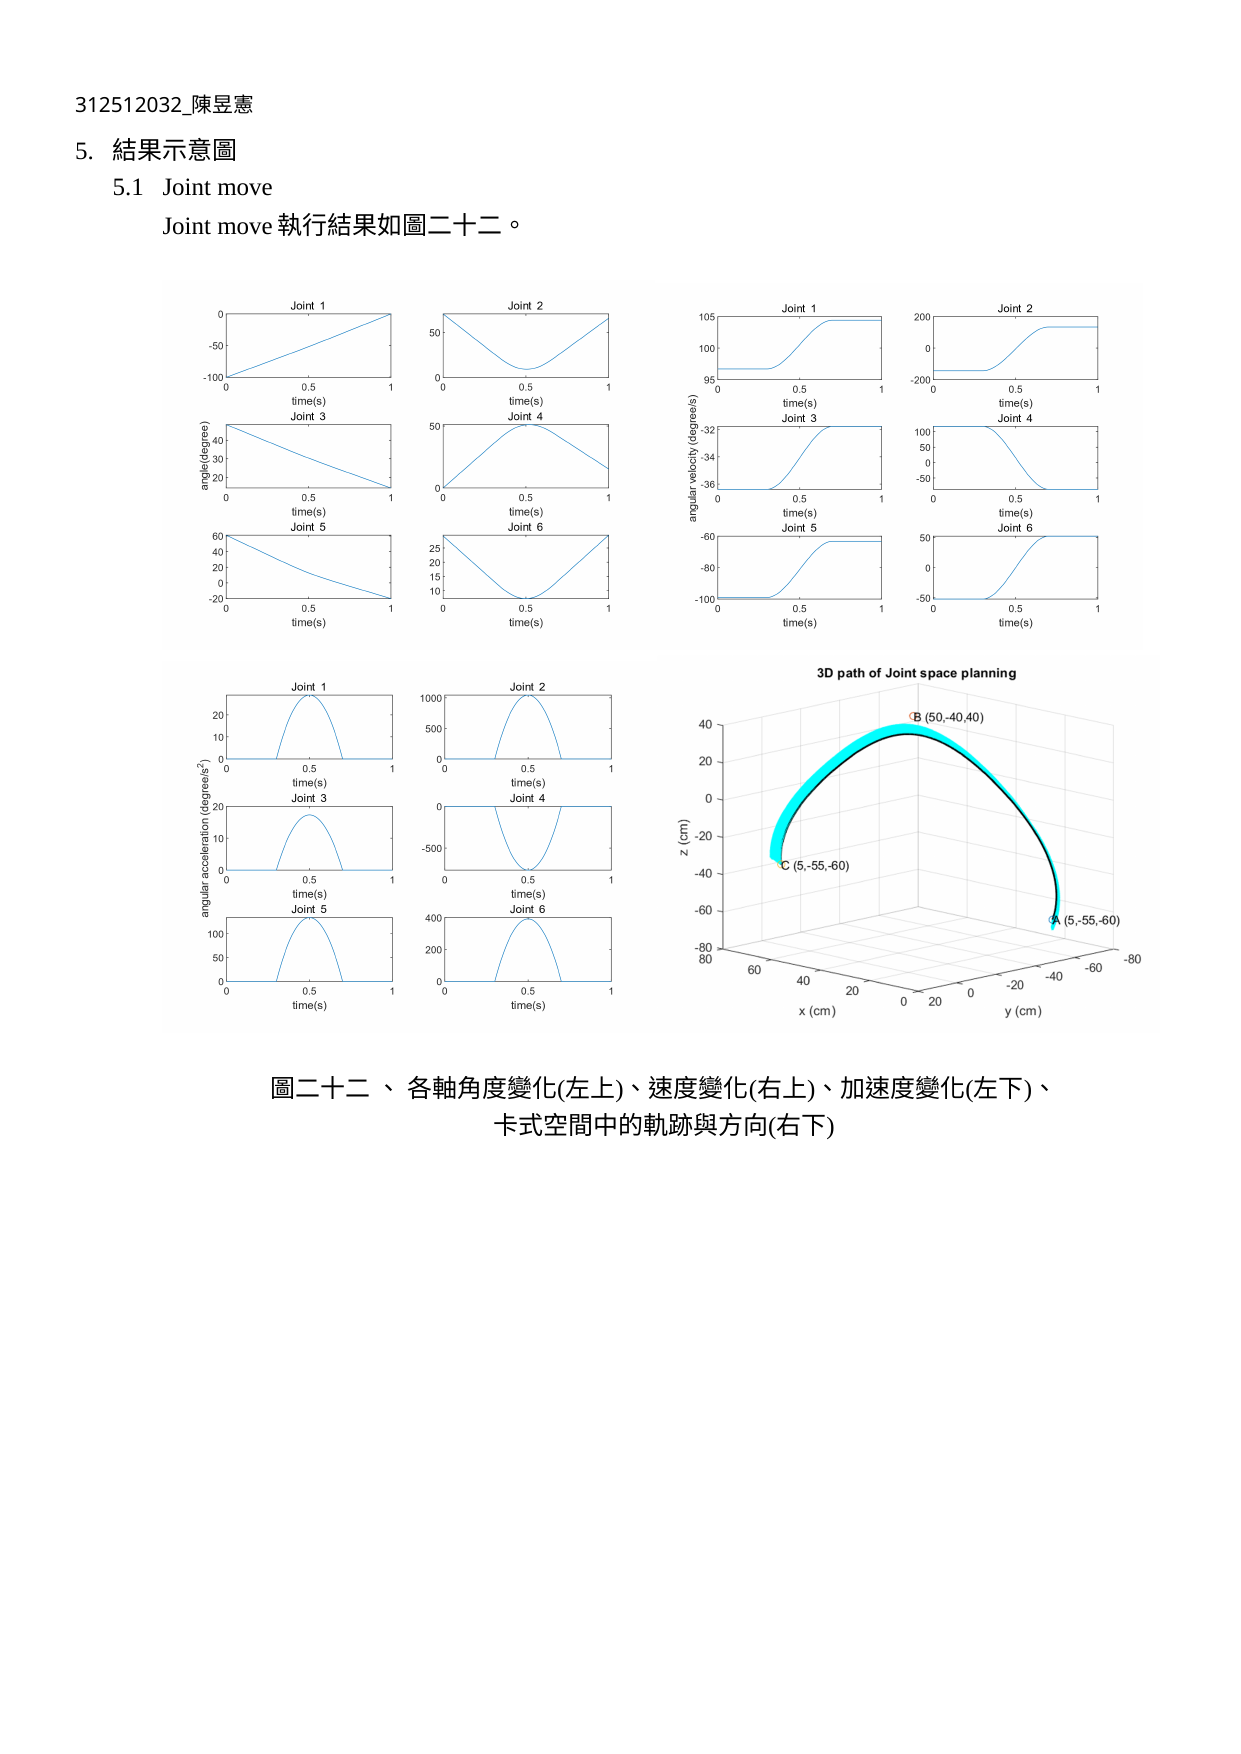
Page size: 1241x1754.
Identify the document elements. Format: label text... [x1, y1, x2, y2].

list 卡式空間中的軌跡與方向(右下) [162, 1105, 1165, 1143]
list 圖二十二 、 各軸角度變化(左上)、速度變化(右上)、加速度變化(左下)、 [162, 1068, 1165, 1105]
list 結果示意圖 [75, 130, 1165, 168]
picture [162, 655, 1161, 1033]
list Joint move執行結果如圖二十二。 [162, 205, 1165, 243]
picture [162, 280, 1144, 650]
list Joint move [112, 168, 1165, 205]
